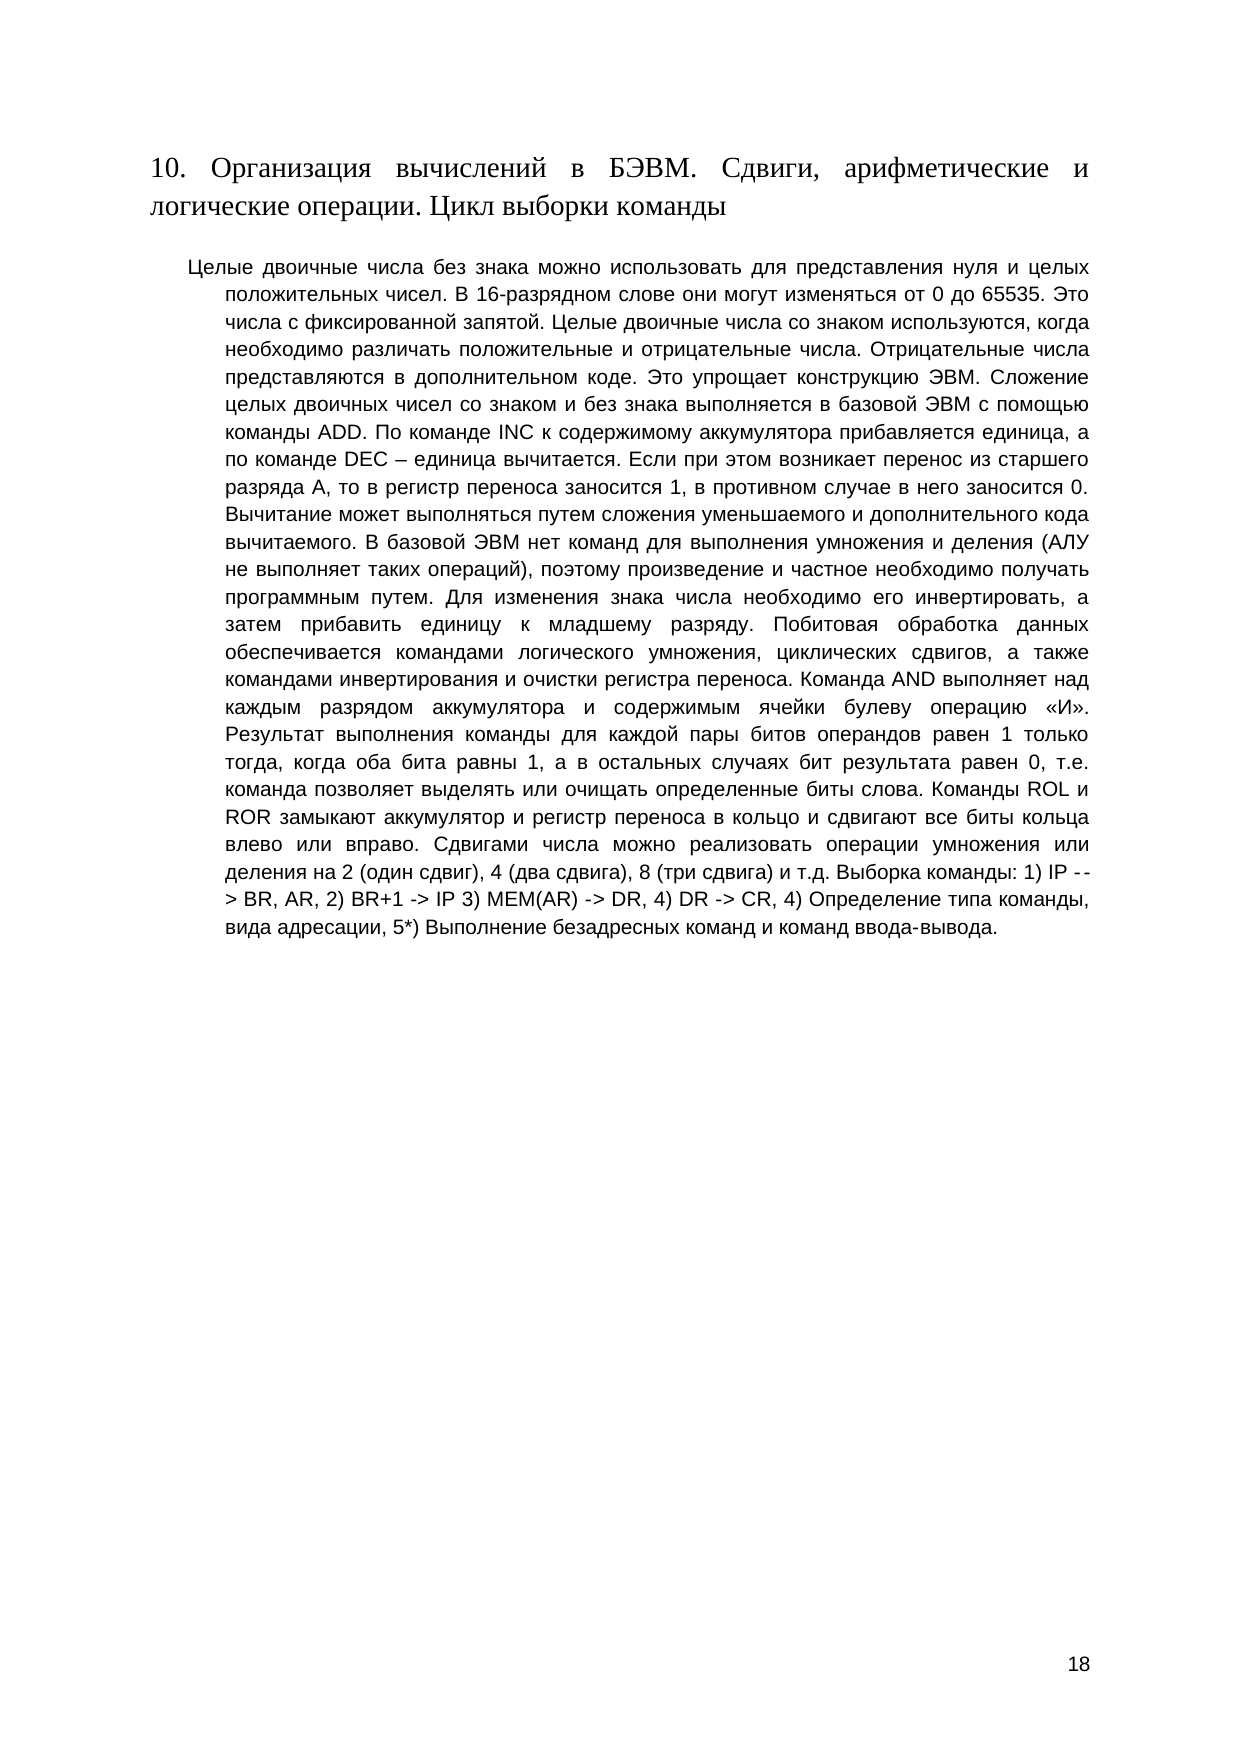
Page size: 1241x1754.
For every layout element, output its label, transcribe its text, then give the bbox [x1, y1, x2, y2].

text Целые двоичные числа без знака можно использовать для представления нуля и целых положительных чисел. В 16-разрядном слове они могут изменяться от 0 до 65535. Это числа с фиксированной запятой. Целые двоичные числа со знаком используются, когда необходимо различать положительные и отрицательные числа. Отрицательные числа представляются в дополнительном коде. Это упрощает конструкцию ЭВМ. Сложение целых двоичных чисел со знаком и без знака выполняется в базовой ЭВМ с помощью команды ADD. По команде INC к содержимому аккумулятора прибавляется единица, а по команде DEC – единица вычитается. Если при этом возникает перенос из старшего разряда А, то в регистр переноса заносится 1, в противном случае в него заносится 0. Вычитание может выполняться путем сложения уменьшаемого и дополнительного кода вычитаемого. В базовой ЭВМ нет команд для выполнения умножения и деления (АЛУ не выполняет таких операций), поэтому произведение и частное необходимо получать программным путем. Для изменения знака числа необходимо его инвертировать, а затем прибавить единицу к младшему разряду. Побитовая обработка данных обеспечивается командами логического умножения, циклических сдвигов, а также командами инвертирования и очистки регистра переноса. Команда AND выполняет над каждым разрядом аккумулятора и содержимым ячейки булеву операцию «И». Результат выполнения команды для каждой пары битов операндов равен 1 только тогда, когда оба бита равны 1, а в остальных случаях бит результата равен 0, т.е. команда позволяет выделять или очищать определенные биты слова. Команды ROL и ROR замыкают аккумулятор и регистр переноса в кольцо и сдвигают все биты кольца влево или вправо. Сдвигами числа можно реализовать операции умножения или деления на 2 (один сдвиг), 4 (два сдвига), 8 (три сдвига) и т.д. Выборка команды: 1) IP -­­> BR, AR, 2) BR+1 -> IP 3) MEM(AR) -­­> DR, 4) DR -­­> CR, 4) Определение типа команды, вида адресации, 5*) Выполнение безадресных команд и команд ввода-­­вывода. [187, 254, 1090, 938]
subtitle 10. Организация вычислений в БЭВМ. Сдвиги, арифметические и логические операции. Цикл выборки команды [150, 150, 1090, 222]
